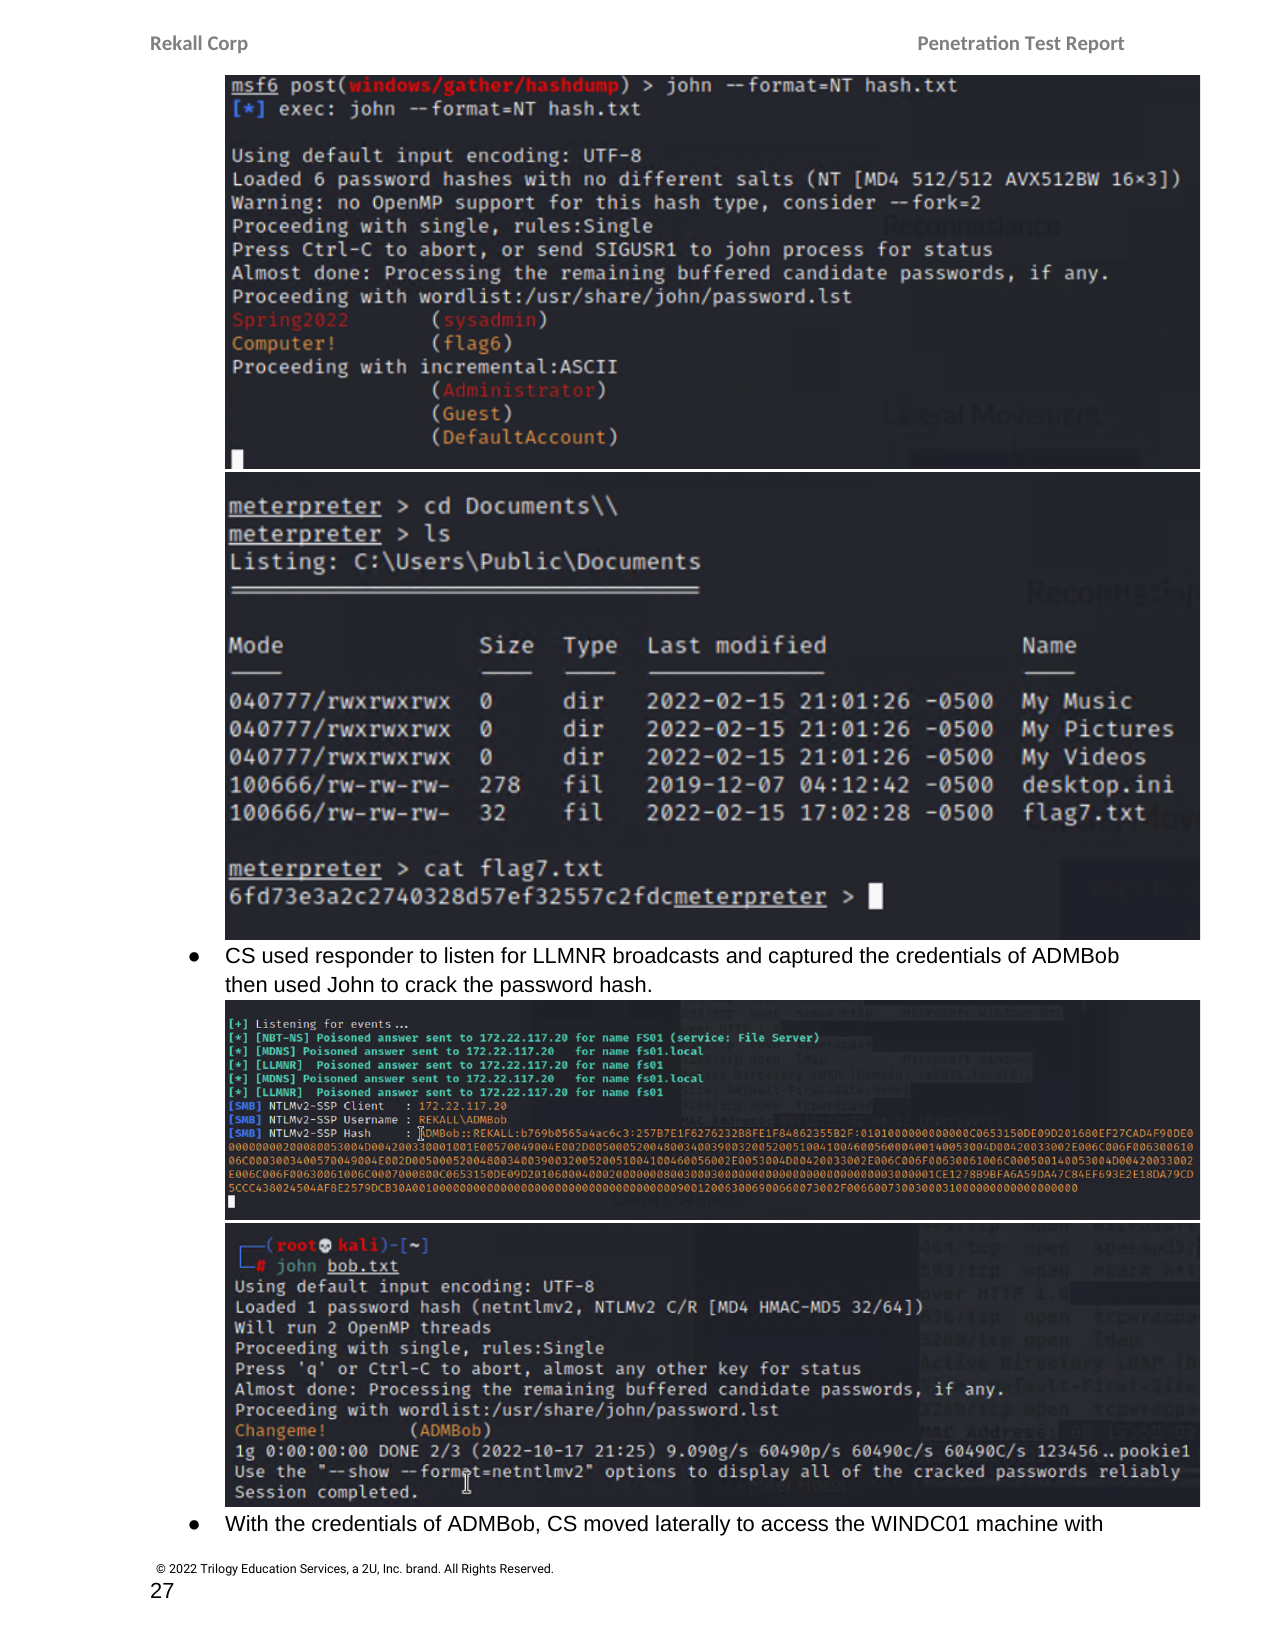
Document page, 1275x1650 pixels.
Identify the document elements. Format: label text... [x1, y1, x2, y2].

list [187, 75, 1125, 939]
picture [225, 472, 1200, 940]
picture [225, 75, 1200, 469]
picture [225, 1000, 1200, 1220]
picture [225, 1223, 1200, 1507]
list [187, 1510, 1125, 1536]
